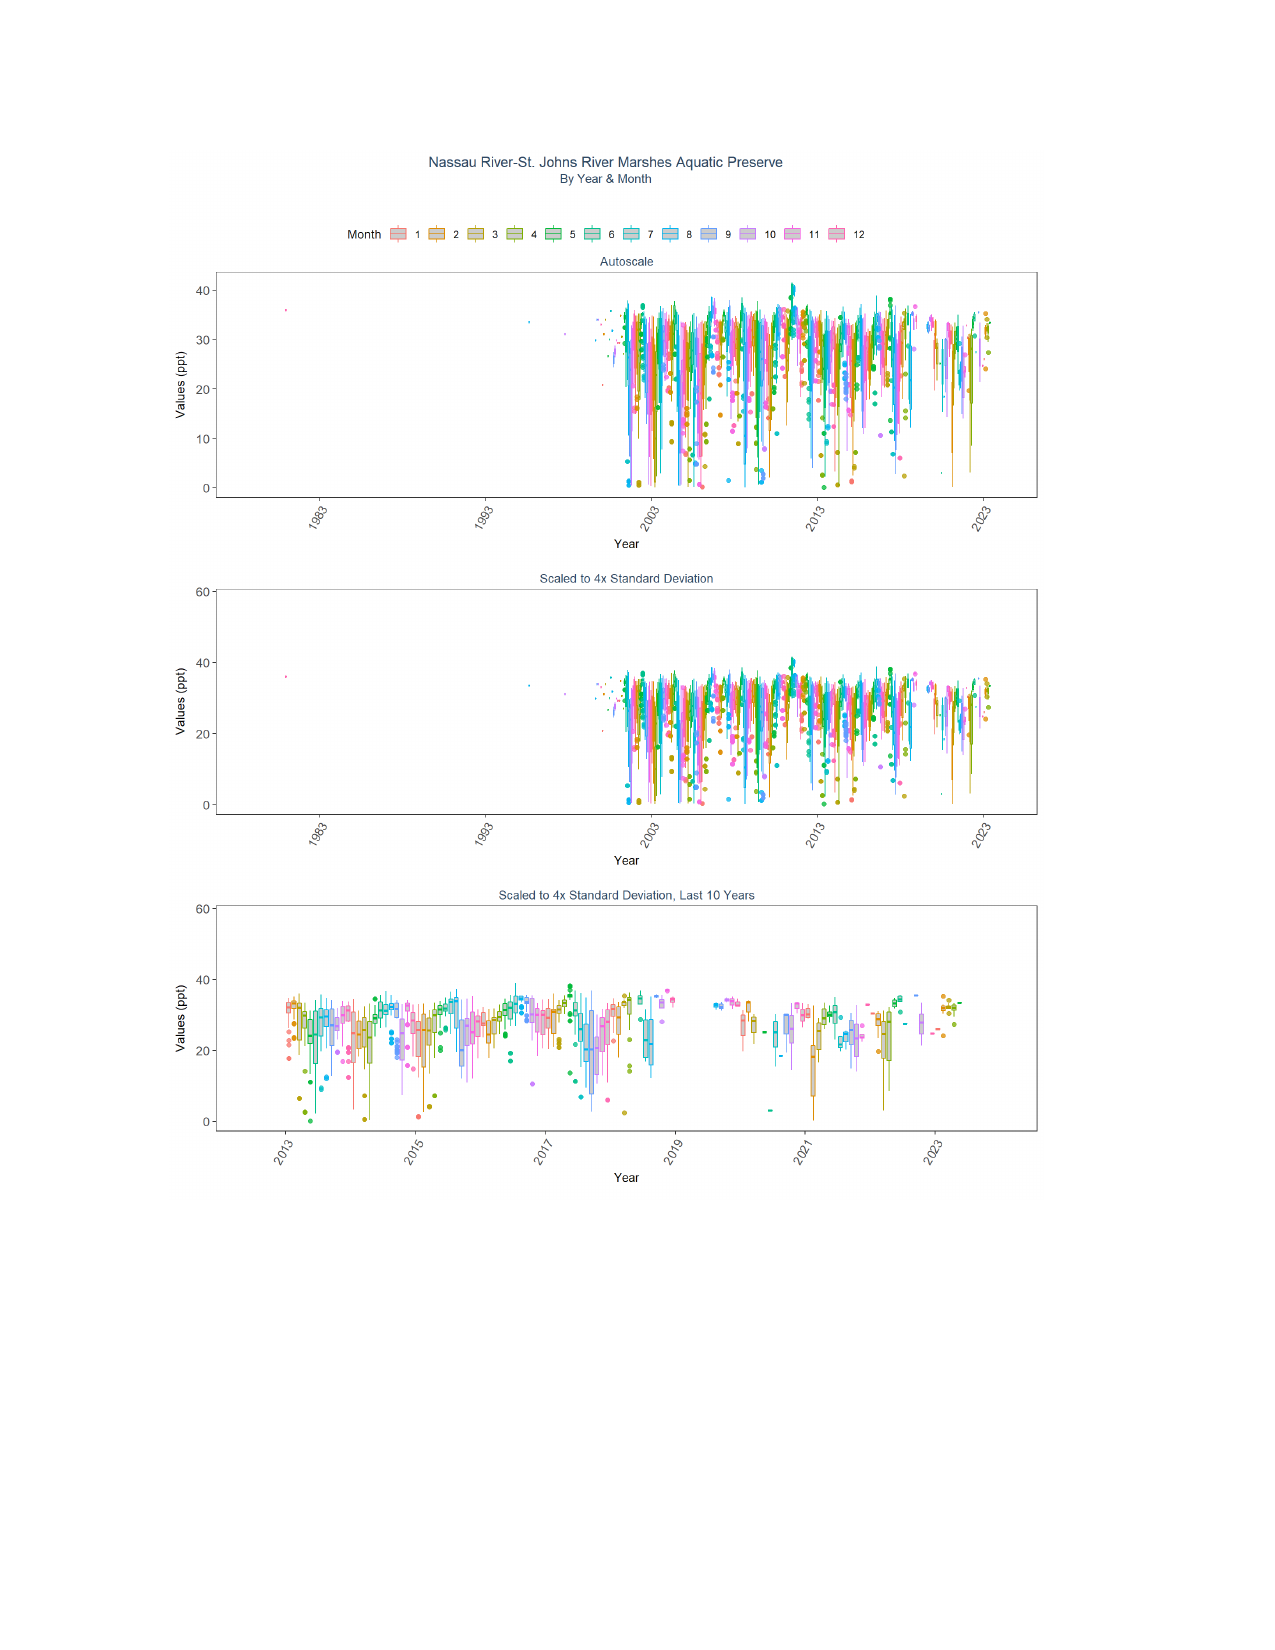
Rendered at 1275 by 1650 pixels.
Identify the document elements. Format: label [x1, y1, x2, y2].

picture [168, 150, 1044, 1200]
